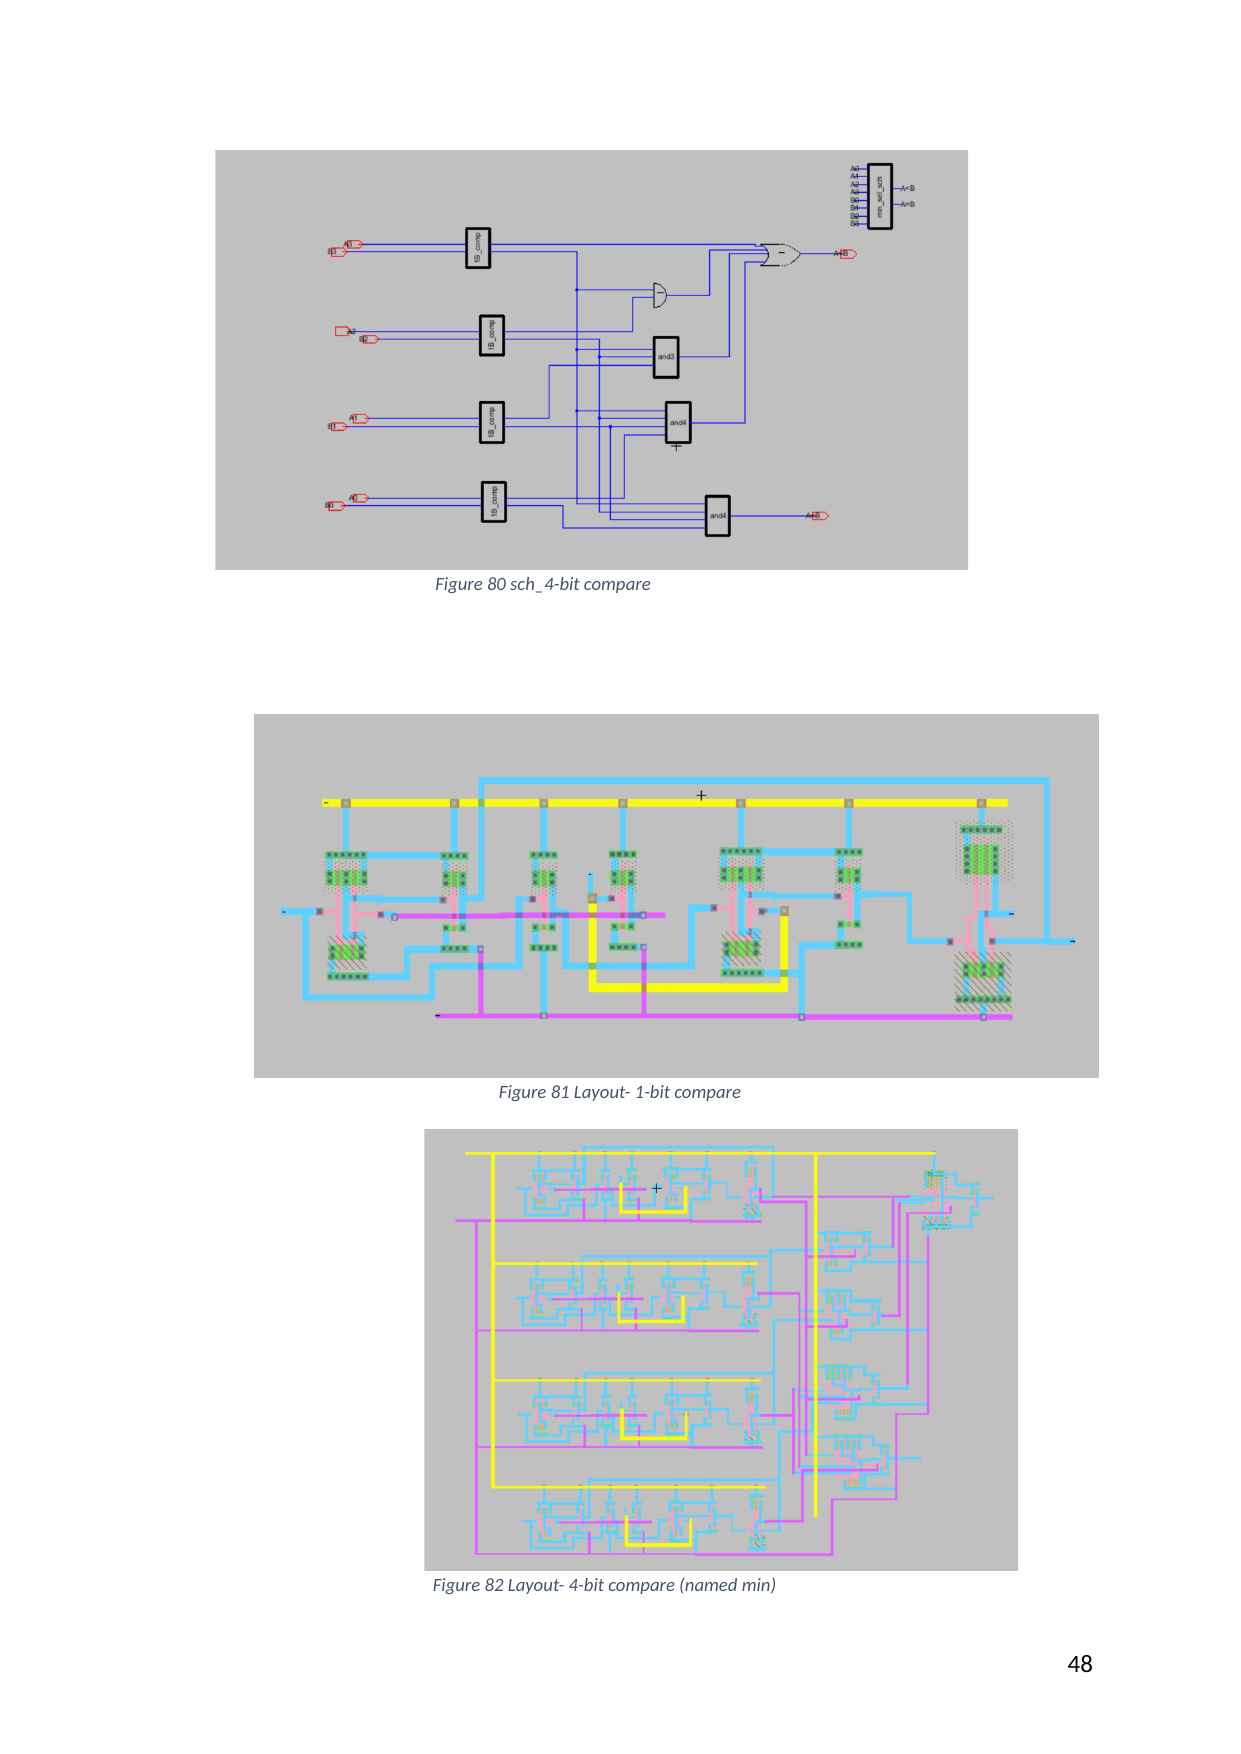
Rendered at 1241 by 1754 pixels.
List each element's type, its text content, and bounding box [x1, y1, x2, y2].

text Figure 82 Layout- 4-bit compare (named min) [150, 1573, 1090, 1596]
text Figure 80 sch_4-bit compare [435, 572, 1099, 595]
picture [215, 150, 969, 570]
text Figure 81 Layout- 1-bit compare [150, 1080, 1090, 1103]
picture [254, 714, 1099, 1078]
picture [424, 1129, 1019, 1571]
